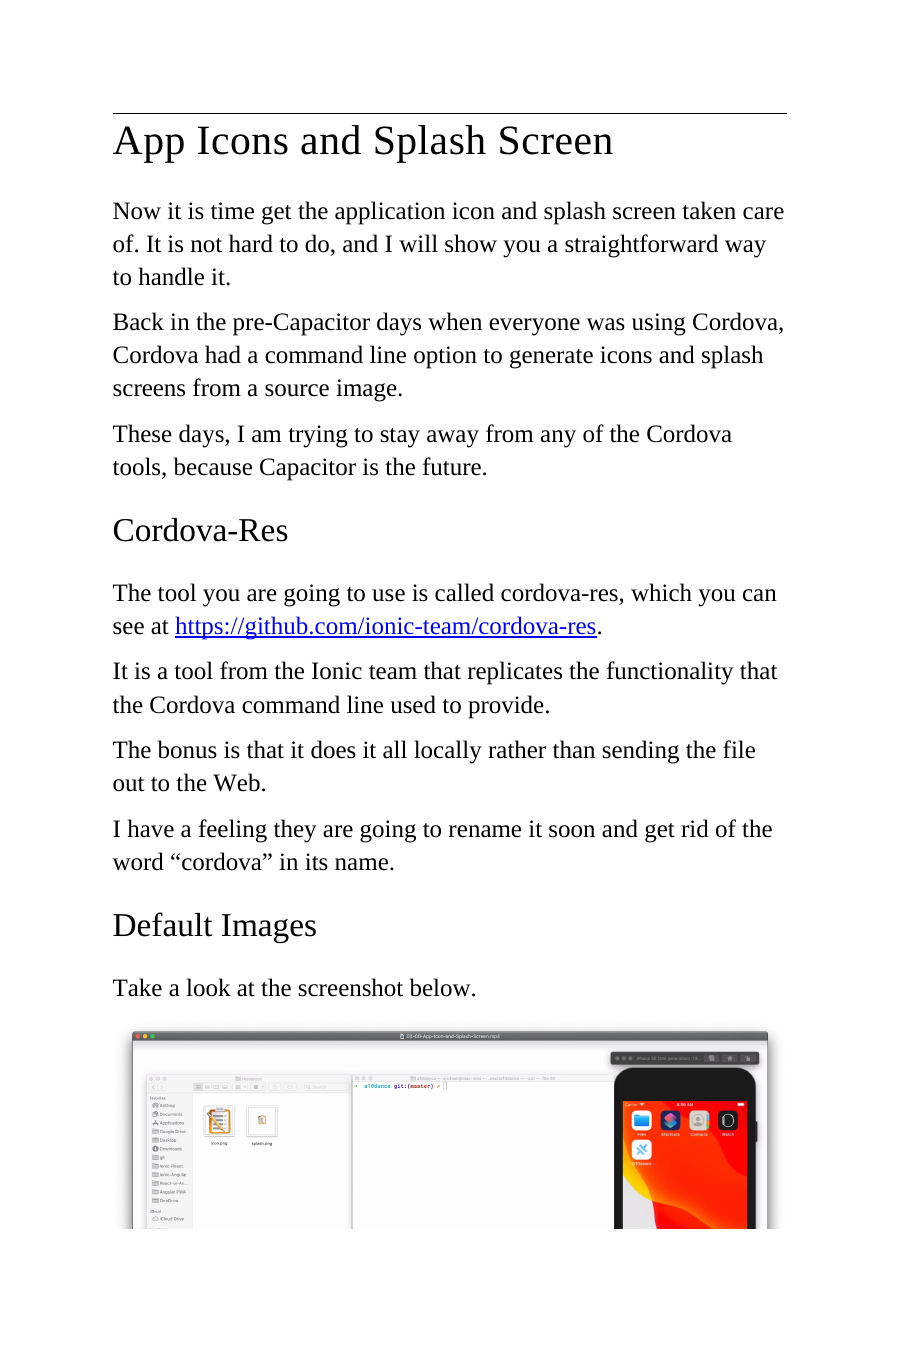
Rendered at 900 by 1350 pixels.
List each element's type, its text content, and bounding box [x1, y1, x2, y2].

text Back in the pre-Capacitor days when everyone was using Cordova, Cordova had a command line option to generate icons and splash screens from a source image. [112, 307, 787, 402]
subtitle Default Images [112, 905, 787, 943]
subtitle Cordova-Res [112, 510, 787, 548]
text The tool you are going to use is called cordova-res, which you can see at https://github.com/ionic-team/cordova-res. [112, 578, 787, 640]
text Take a look at the screenshot below. [112, 973, 787, 1002]
text It is a tool from the Ionic team that replicates the functionality that the Cordova command line used to provide. [112, 657, 787, 718]
text I have a feeling they are going to rename it soon and get rid of the word “cordova” in its name. [112, 814, 787, 876]
text Now it is time get the application icon and splash screen taken care of. It is not hard to do, and I will show you a straightforward way to handle it. [112, 196, 787, 291]
text The bonus is that it does it all locally rather than sending the file out to the Web. [112, 735, 787, 797]
subtitle App Icons and Splash Screen [112, 114, 787, 163]
picture [112, 1018, 788, 1229]
text These days, I am trying to stay away from any of the Cordova tools, because Capacitor is the future. [112, 419, 787, 481]
